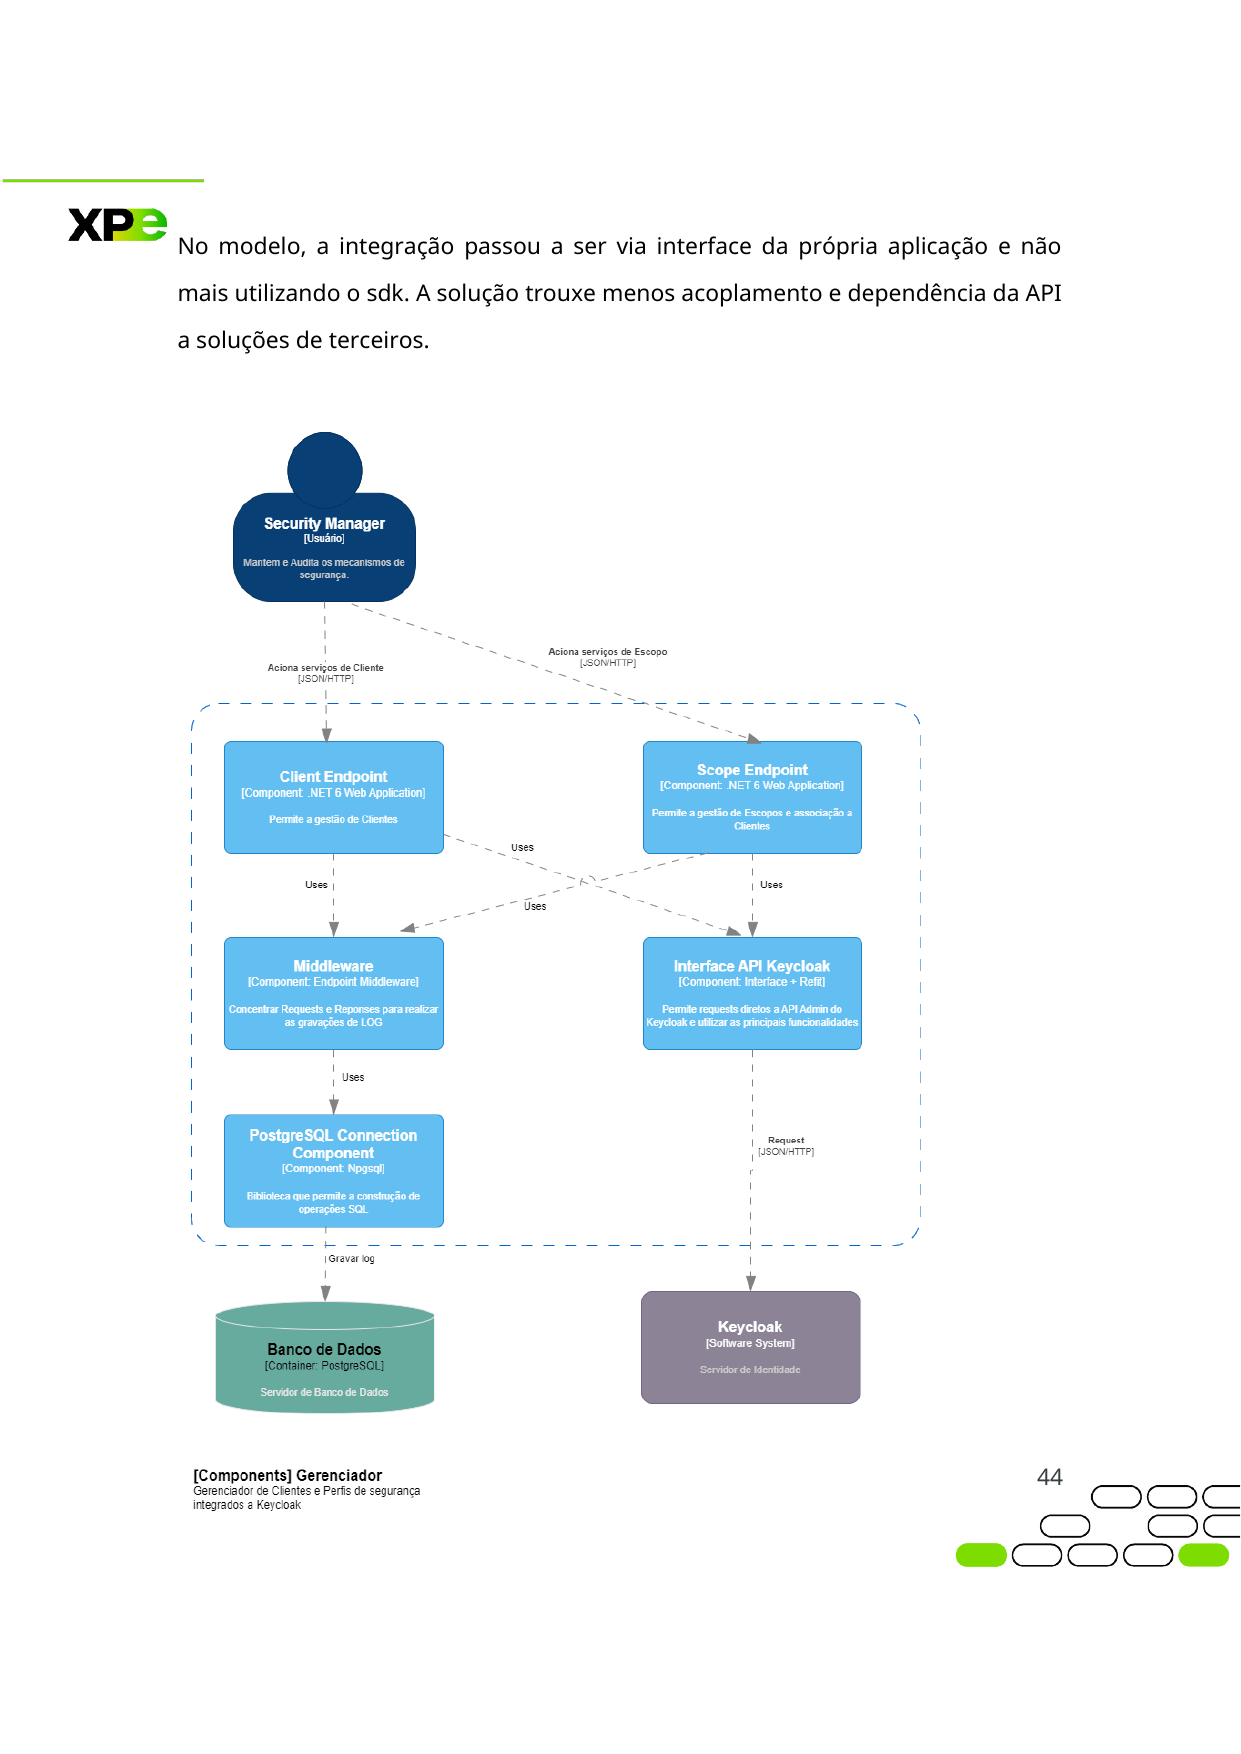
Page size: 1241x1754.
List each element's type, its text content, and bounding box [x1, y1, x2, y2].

picture [2, 176, 205, 273]
text No modelo, a integração passou a ser via interface da própria aplicação e não mais utilizando o sdk. A solução trouxe menos acoplamento e dependência da API a soluções de terceiros. [177, 230, 1063, 355]
picture [191, 432, 921, 1512]
picture [955, 1485, 1241, 1567]
